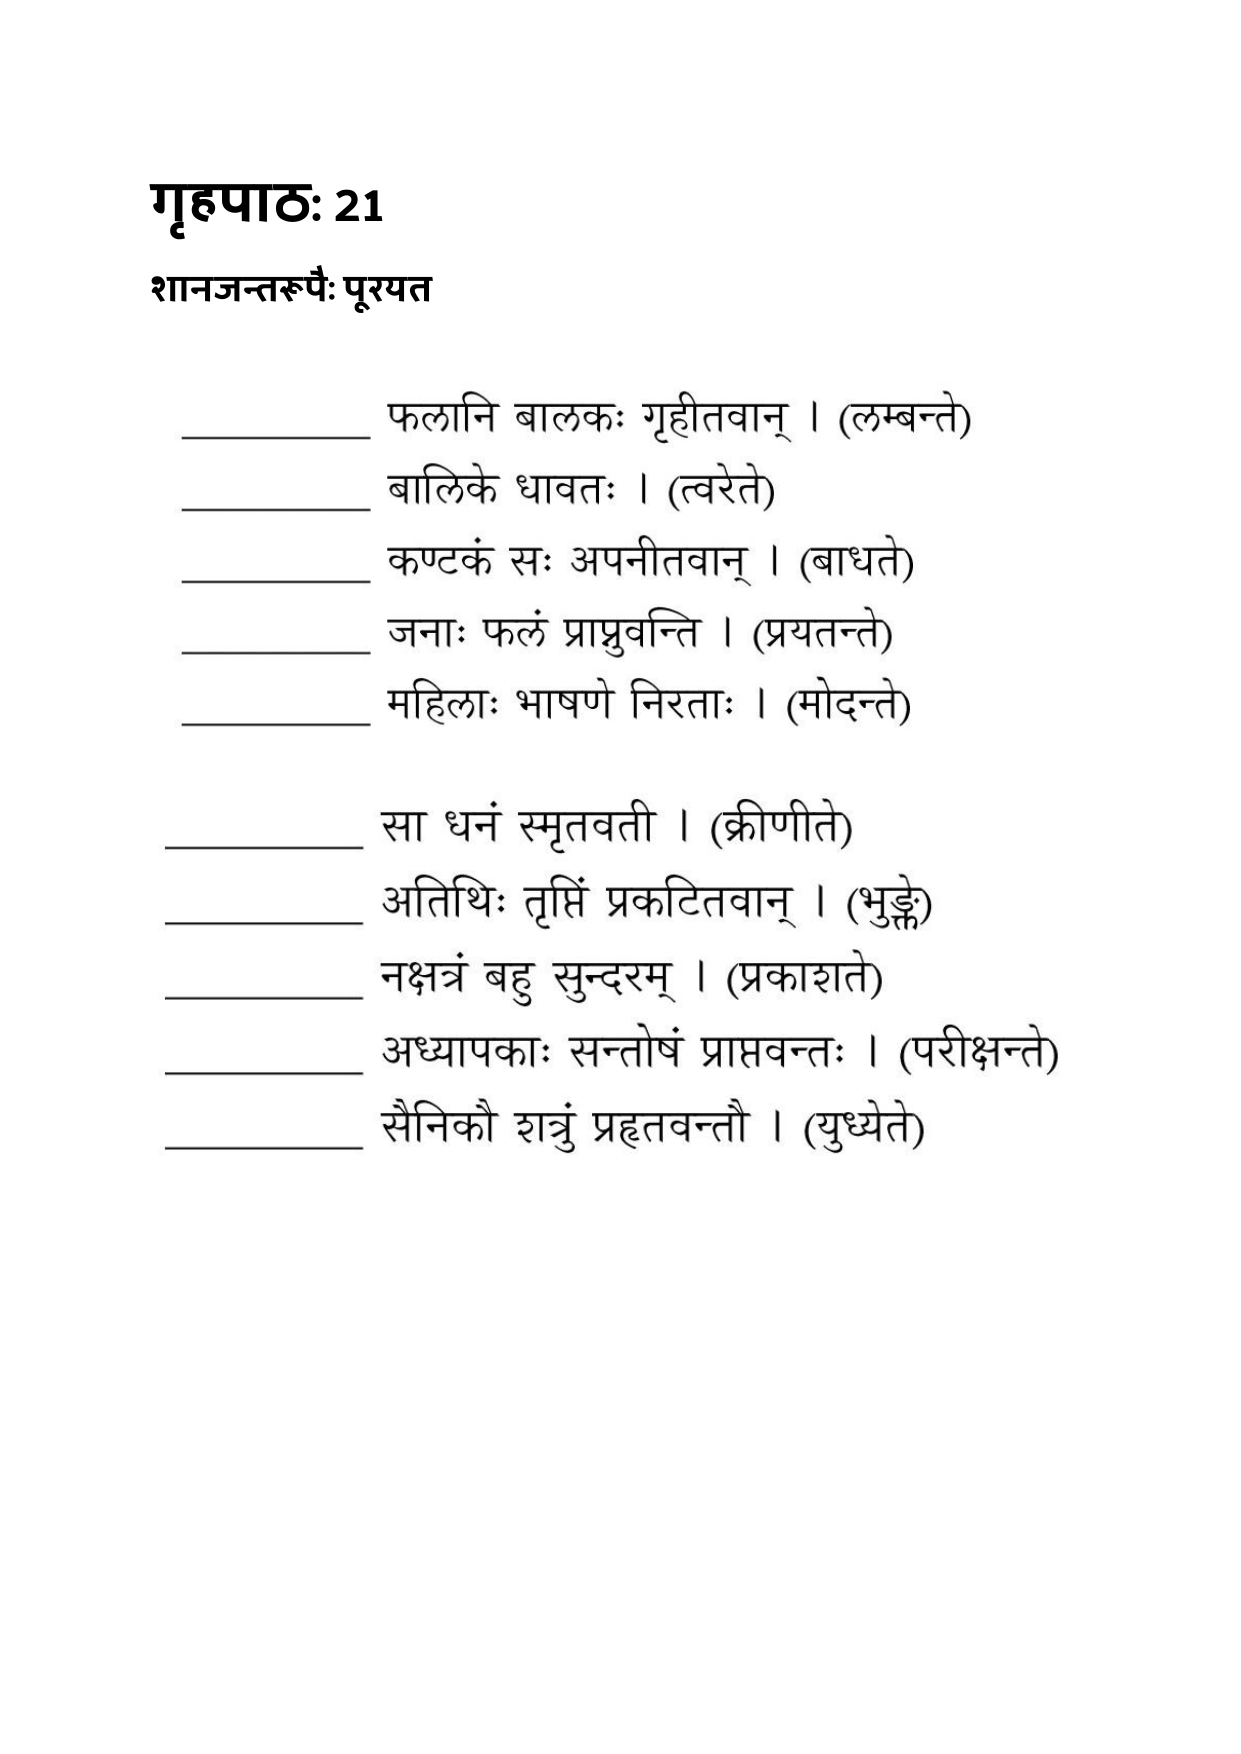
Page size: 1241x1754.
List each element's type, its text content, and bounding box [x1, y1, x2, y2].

text शानजन्तरूपैः पूरयत [150, 254, 1090, 318]
picture [150, 375, 1091, 782]
title गृहपाठ: 21 [150, 150, 1090, 248]
picture [150, 785, 1091, 1165]
